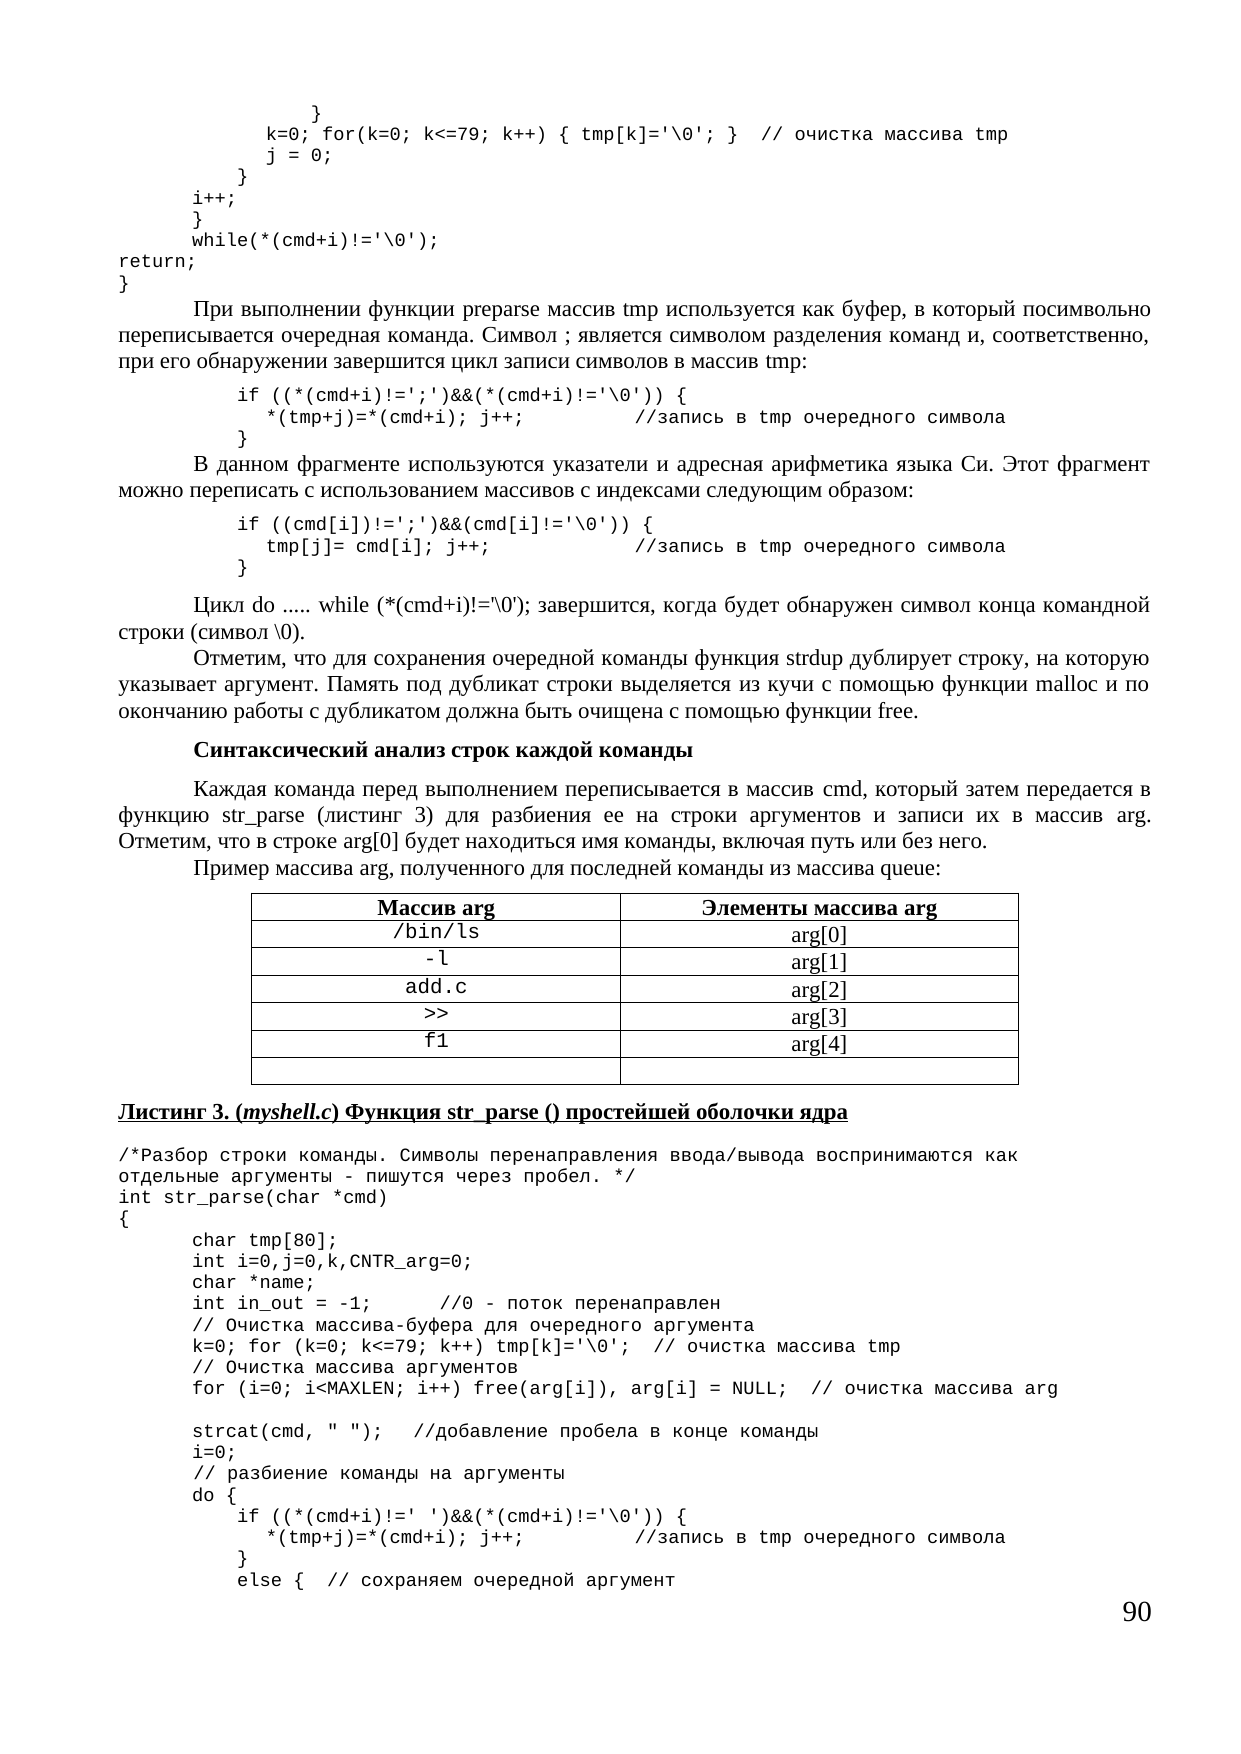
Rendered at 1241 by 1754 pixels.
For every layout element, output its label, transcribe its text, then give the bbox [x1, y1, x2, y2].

text j = 0; [118, 146, 1152, 167]
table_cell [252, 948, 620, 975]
text int i=0,j=0,k,CNTR_arg=0; [118, 1252, 1152, 1273]
text char *name; [118, 1273, 1152, 1294]
text /*Разбор строки команды. Символы перенаправления ввода/вывода воспринимаются как [118, 1145, 1152, 1167]
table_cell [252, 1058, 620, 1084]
text Отметим, что для сохранения очередной команды функция strdup дублирует строку, на которую указывает аргумент. Память под дубликат строки выделяется из кучи с помощью функции malloc и по окончанию работы с дубликатом должна быть очищена с помощью функции free. [118, 644, 1152, 723]
text *(tmp+j)=*(cmd+i); j++; //запись в tmp очередного символа [118, 1528, 1152, 1549]
text char tmp[80]; [118, 1230, 1152, 1252]
text } [118, 210, 1152, 231]
text Цикл do ..... while (*(cmd+i)!='\0'); завершится, когда будет обнаружен символ конца командной строки (символ \0). [118, 591, 1152, 644]
text int in_out = -1; //0 - поток перенаправлен [118, 1294, 1152, 1315]
text if ((cmd[i])!=';')&&(cmd[i]!='\0')) { [118, 515, 1152, 536]
text int str_parse(char *cmd) [118, 1188, 1152, 1209]
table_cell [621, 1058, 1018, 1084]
text k=0; for(k=0; k<=79; k++) { tmp[k]='\0'; } // очистка массива tmp [118, 125, 1152, 146]
text i++; [118, 188, 1152, 210]
text } [118, 429, 1152, 450]
text { [118, 1209, 1152, 1230]
text if ((*(cmd+i)!=';')&&(*(cmd+i)!='\0')) { [118, 386, 1152, 407]
text } [118, 273, 1152, 295]
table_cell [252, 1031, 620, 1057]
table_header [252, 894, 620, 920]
text k=0; for (k=0; k<=79; k++) tmp[k]='\0'; // очистка массива tmp [118, 1337, 1152, 1358]
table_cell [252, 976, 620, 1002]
text Каждая команда перед выполнением переписывается в массив cmd, который затем передается в функцию str_parse (листинг 3) для разбиения ее на строки аргументов и записи их в массив arg. Отметим, что в строке arg[0] будет находиться имя команды, включая путь или без него. [118, 774, 1152, 854]
text while(*(cmd+i)!='\0'); [118, 231, 1152, 252]
text } [118, 558, 1152, 579]
text отдельные аргументы - пишутся через пробел. */ [118, 1167, 1152, 1188]
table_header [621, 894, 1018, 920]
text return; [118, 252, 1152, 273]
text if ((*(cmd+i)!=' ')&&(*(cmd+i)!='\0')) { [118, 1507, 1152, 1528]
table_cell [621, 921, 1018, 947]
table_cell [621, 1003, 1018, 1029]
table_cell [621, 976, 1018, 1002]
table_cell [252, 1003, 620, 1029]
text // Очистка массива-буфера для очередного аргумента [118, 1315, 1152, 1337]
text Пример массива arg, полученного для последней команды из массива queue: [118, 854, 1152, 880]
text } [118, 1549, 1152, 1570]
text Синтаксический анализ строк каждой команды [118, 736, 1152, 762]
text // разбиение команды на аргументы [118, 1464, 1152, 1485]
text strcat(cmd, " "); //добавление пробела в конце команды [118, 1422, 1152, 1443]
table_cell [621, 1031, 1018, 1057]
text tmp[j]= cmd[i]; j++; //запись в tmp очередного символа [118, 536, 1152, 558]
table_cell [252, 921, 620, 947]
text *(tmp+j)=*(cmd+i); j++; //запись в tmp очередного символа [118, 407, 1152, 429]
text i=0; [118, 1443, 1152, 1464]
text } [118, 103, 1152, 125]
text Листинг 3. (myshell.c) Функция str_parse () простейшей оболочки ядра [118, 1098, 1152, 1124]
text В данном фрагменте используются указатели и адресная арифметика языка Си. Этот фрагмент можно переписать с использованием массивов с индексами следующим образом: [118, 450, 1152, 503]
text При выполнении функции preparse массив tmp используется как буфер, в который посимвольно переписывается очередная команда. Символ ; является символом разделения команд и, соответственно, при его обнаружении завершится цикл записи символов в массив tmp: [118, 295, 1152, 374]
text else { // сохраняем очередной аргумент [118, 1570, 1152, 1592]
text do { [118, 1485, 1152, 1507]
text for (i=0; i<MAXLEN; i++) free(arg[i]), arg[i] = NULL; // очистка массива arg [118, 1379, 1152, 1400]
text } [118, 167, 1152, 188]
text // Очистка массива аргументов [118, 1358, 1152, 1379]
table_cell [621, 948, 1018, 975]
